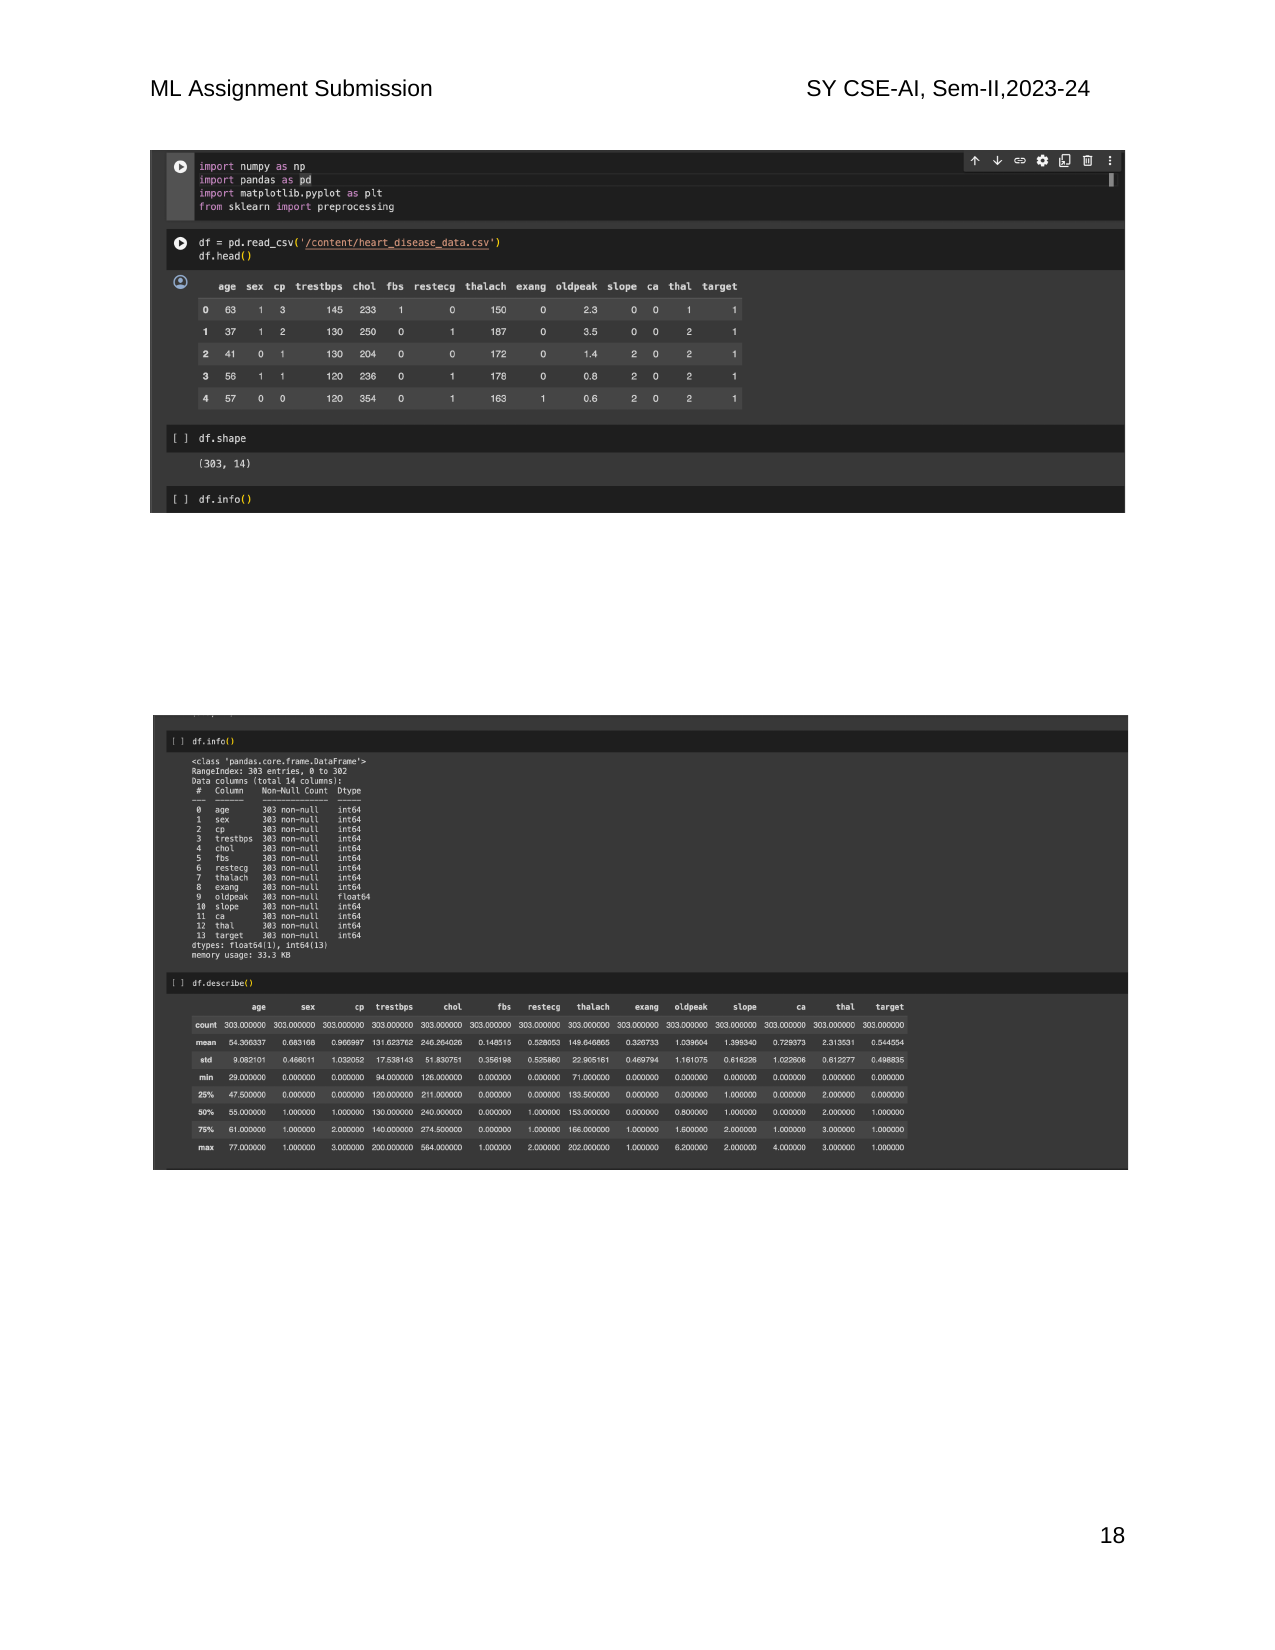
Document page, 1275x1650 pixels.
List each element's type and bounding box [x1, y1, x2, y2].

picture [153, 715, 1129, 1170]
picture [150, 150, 1125, 513]
